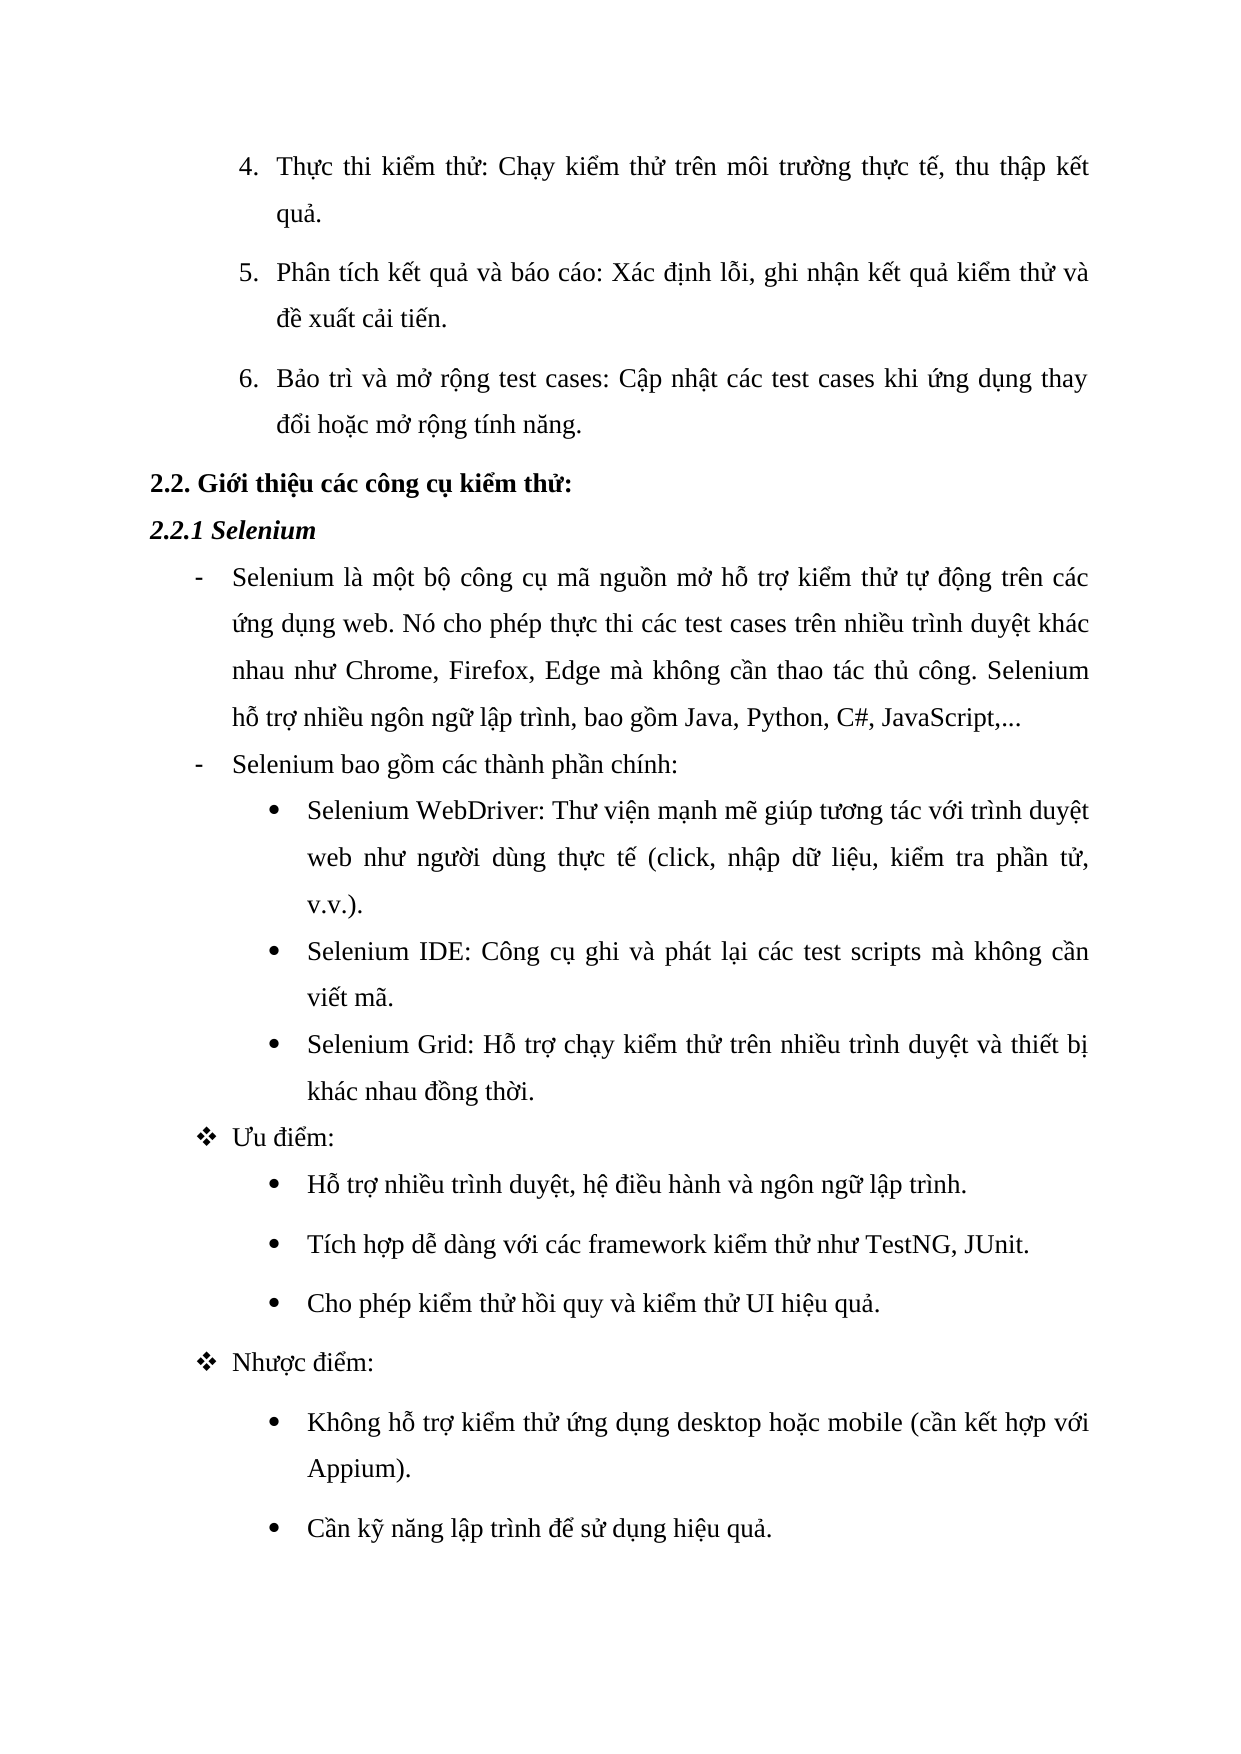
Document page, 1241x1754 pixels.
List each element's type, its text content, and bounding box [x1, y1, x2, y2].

list Selenium WebDriver: Thư viện mạnh mẽ giúp tương tác với trình duyệt web như người dùng thực tế (click, nhập dữ liệu, kiểm tra phần tử, v.v.). [269, 794, 1090, 919]
list Cho phép kiểm thử hồi quy và kiểm thử UI hiệu quả. [269, 1287, 1090, 1318]
text 2.2.1 Selenium [150, 514, 1090, 545]
list Nhược điểm: [194, 1346, 1090, 1378]
list Bảo trì và mở rộng test cases: Cập nhật các test cases khi ứng dụng thay đổi hoặc mở rộng tính năng. [239, 362, 1090, 439]
list Selenium Grid: Hỗ trợ chạy kiểm thử trên nhiều trình duyệt và thiết bị khác nhau đồng thời. [269, 1028, 1090, 1106]
list Thực thi kiểm thử: Chạy kiểm thử trên môi trường thực tế, thu thập kết quả. [239, 150, 1090, 228]
list Không hỗ trợ kiểm thử ứng dụng desktop hoặc mobile (cần kết hợp với Appium). [269, 1406, 1090, 1484]
list Phân tích kết quả và báo cáo: Xác định lỗi, ghi nhận kết quả kiểm thử và đề xuất cải tiến. [239, 256, 1090, 334]
list Ưu điểm: [194, 1121, 1090, 1153]
list Hỗ trợ nhiều trình duyệt, hệ điều hành và ngôn ngữ lập trình. [269, 1168, 1090, 1199]
list Cần kỹ năng lập trình để sử dụng hiệu quả. [269, 1512, 1090, 1543]
list Selenium bao gồm các thành phần chính: [194, 748, 1090, 779]
list Tích hợp dễ dàng với các framework kiểm thử như TestNG, JUnit. [269, 1228, 1090, 1259]
list Selenium IDE: Công cụ ghi và phát lại các test scripts mà không cần viết mã. [269, 934, 1090, 1012]
list Selenium là một bộ công cụ mã nguồn mở hỗ trợ kiểm thử tự động trên các ứng dụng web. Nó cho phép thực thi các test cases trên nhiều trình duyệt khác nhau như Chrome, Firefox, Edge mà không cần thao tác thủ công. Selenium hỗ trợ nhiều ngôn ngữ lập trình, bao gồm Java, Python, C#, JavaScript,... [194, 561, 1090, 732]
text 2.2. Giới thiệu các công cụ kiểm thử: [150, 467, 1090, 499]
